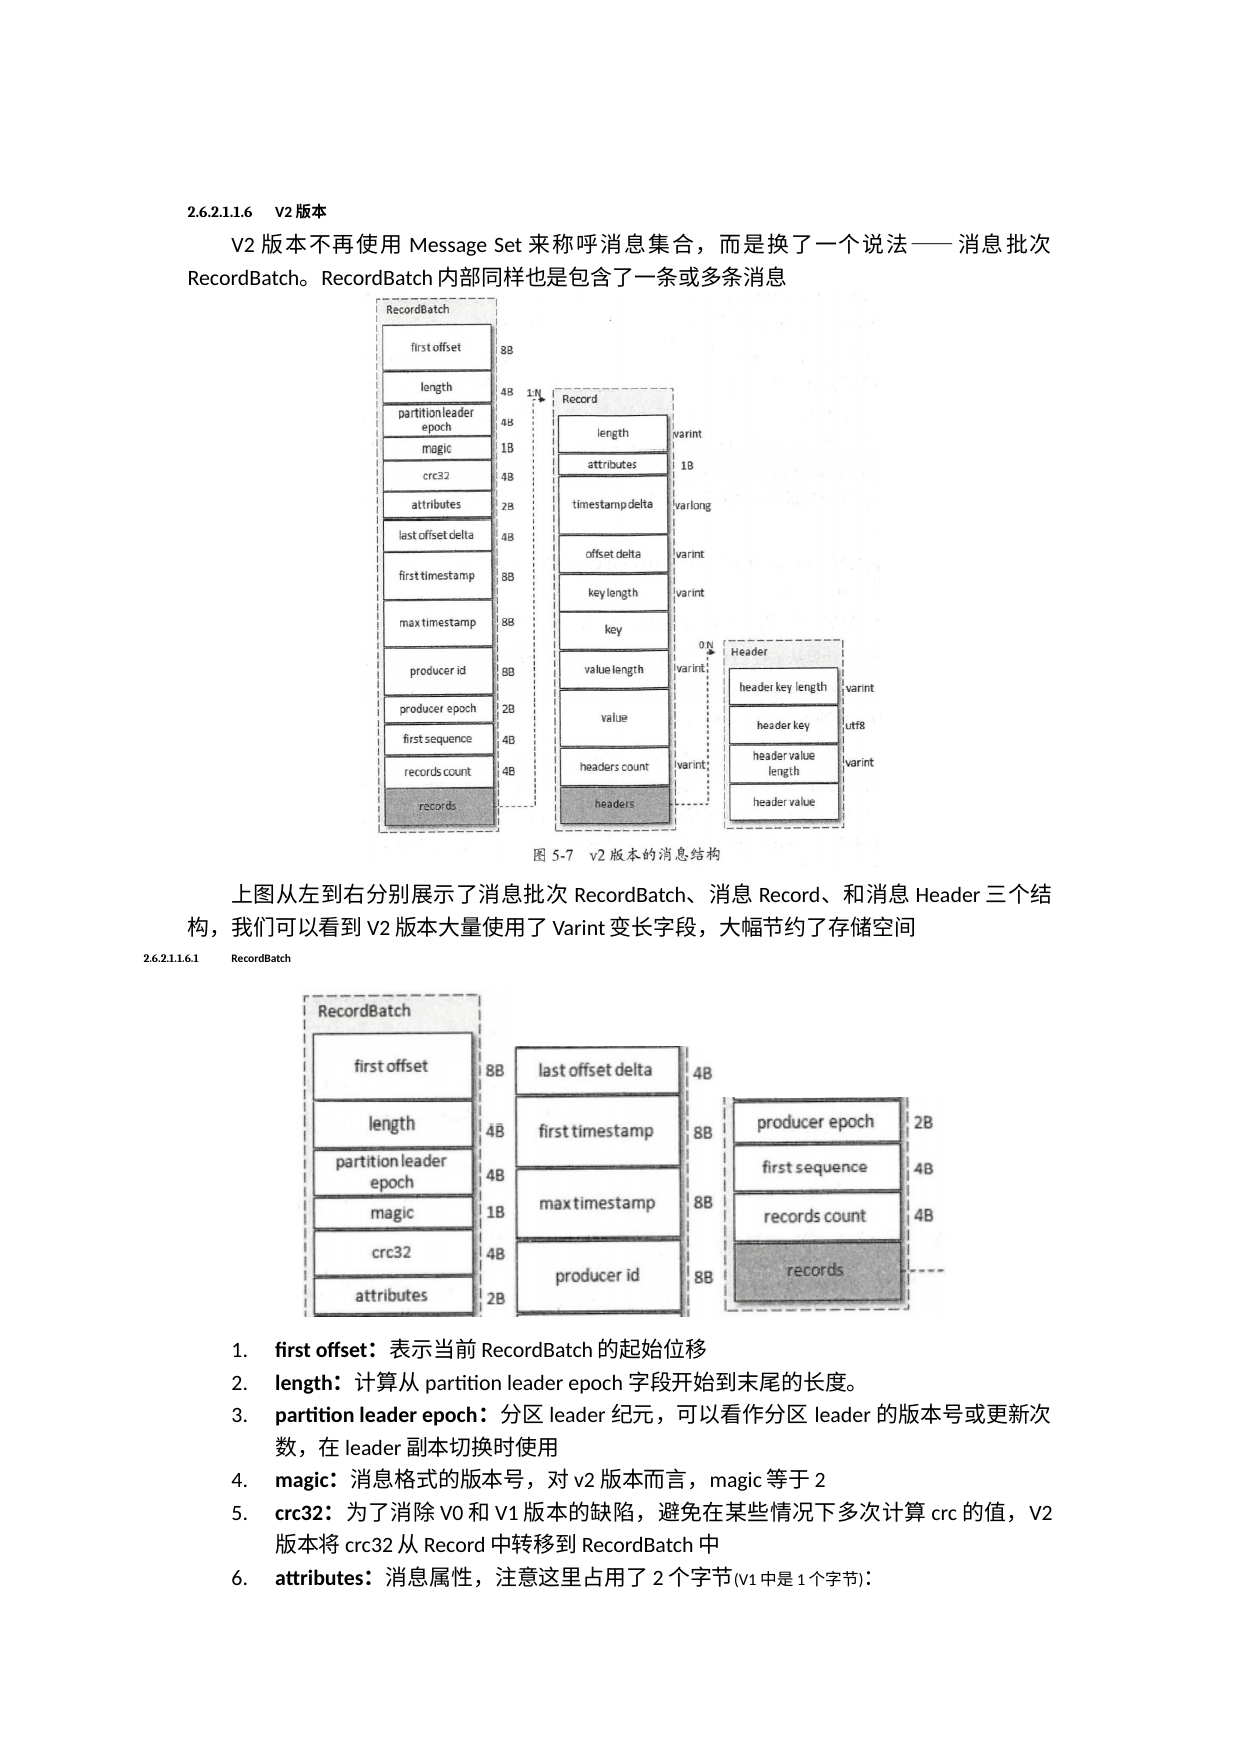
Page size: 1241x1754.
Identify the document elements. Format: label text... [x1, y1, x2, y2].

list partition leader epoch：分区 leader 纪元，可以看作分区 leader 的版本号或更新次数，在leader副本切换时使用 [231, 1397, 1053, 1462]
list attributes：消息属性，注意这里占用了2个字节(V1中是1个字节)： [231, 1559, 1053, 1592]
text V2版本 [187, 194, 1053, 227]
picture [359, 292, 881, 867]
list crc32：为了消除V0和V1版本的缺陷，避免在某些情况下多次计算crc的值，V2版本将crc32从Record中转移到RecordBatch中 [231, 1494, 1053, 1559]
list length：计算从 partition leader epoch 字段开始到末尾的长度。 [231, 1364, 1053, 1397]
list magic：消息格式的版本号，对 v2 版本而言，magic等于2 [231, 1462, 1053, 1494]
list first offset：表示当前RecordBatch的起始位移 [231, 1332, 1053, 1364]
text RecordBatch [143, 942, 1053, 974]
picture [294, 990, 946, 1317]
text 上图从左到右分别展示了消息批次RecordBatch、消息Record、和消息Header三个结构，我们可以看到V2版本大量使用了Varint变长字段，大幅节约了存储空间 [187, 877, 1053, 942]
text V2版本不再使用Message Set来称呼消息集合，而是换了一个说法——消息批次RecordBatch。RecordBatch内部同样也是包含了一条或多条消息 [187, 227, 1053, 292]
